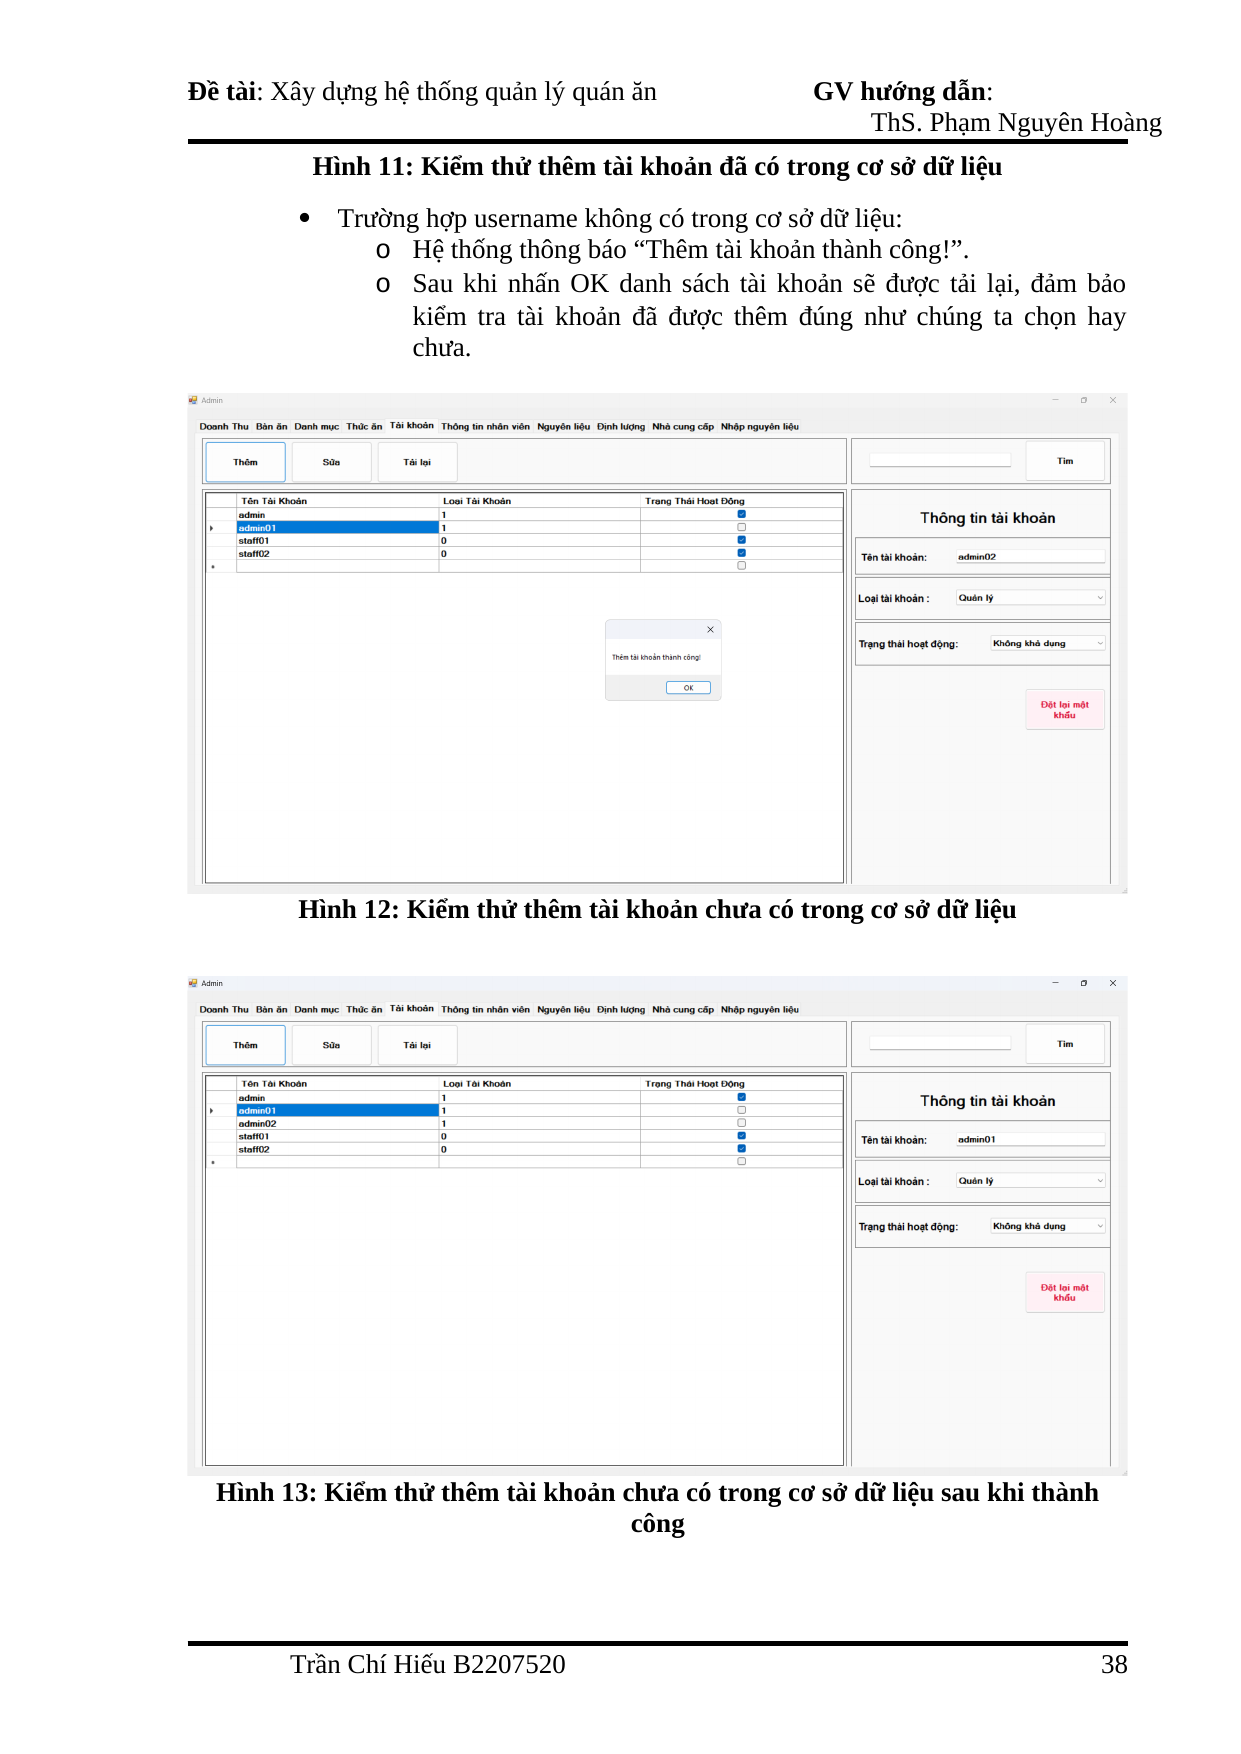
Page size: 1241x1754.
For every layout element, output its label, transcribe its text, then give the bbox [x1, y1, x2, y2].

picture [187, 393, 1128, 894]
list Trường hợp username không có trong cơ sở dữ liệu: [300, 202, 1128, 233]
list Sau khi nhấn OK danh sách tài khoản sẽ được tải lại, đảm bảo kiểm tra tài khoản đã được thêm đúng như chúng ta chọn hay chưa. [375, 267, 1128, 362]
list Hệ thống thông báo “Thêm tài khoản thành công!”. [375, 233, 1128, 267]
picture [187, 976, 1128, 1476]
